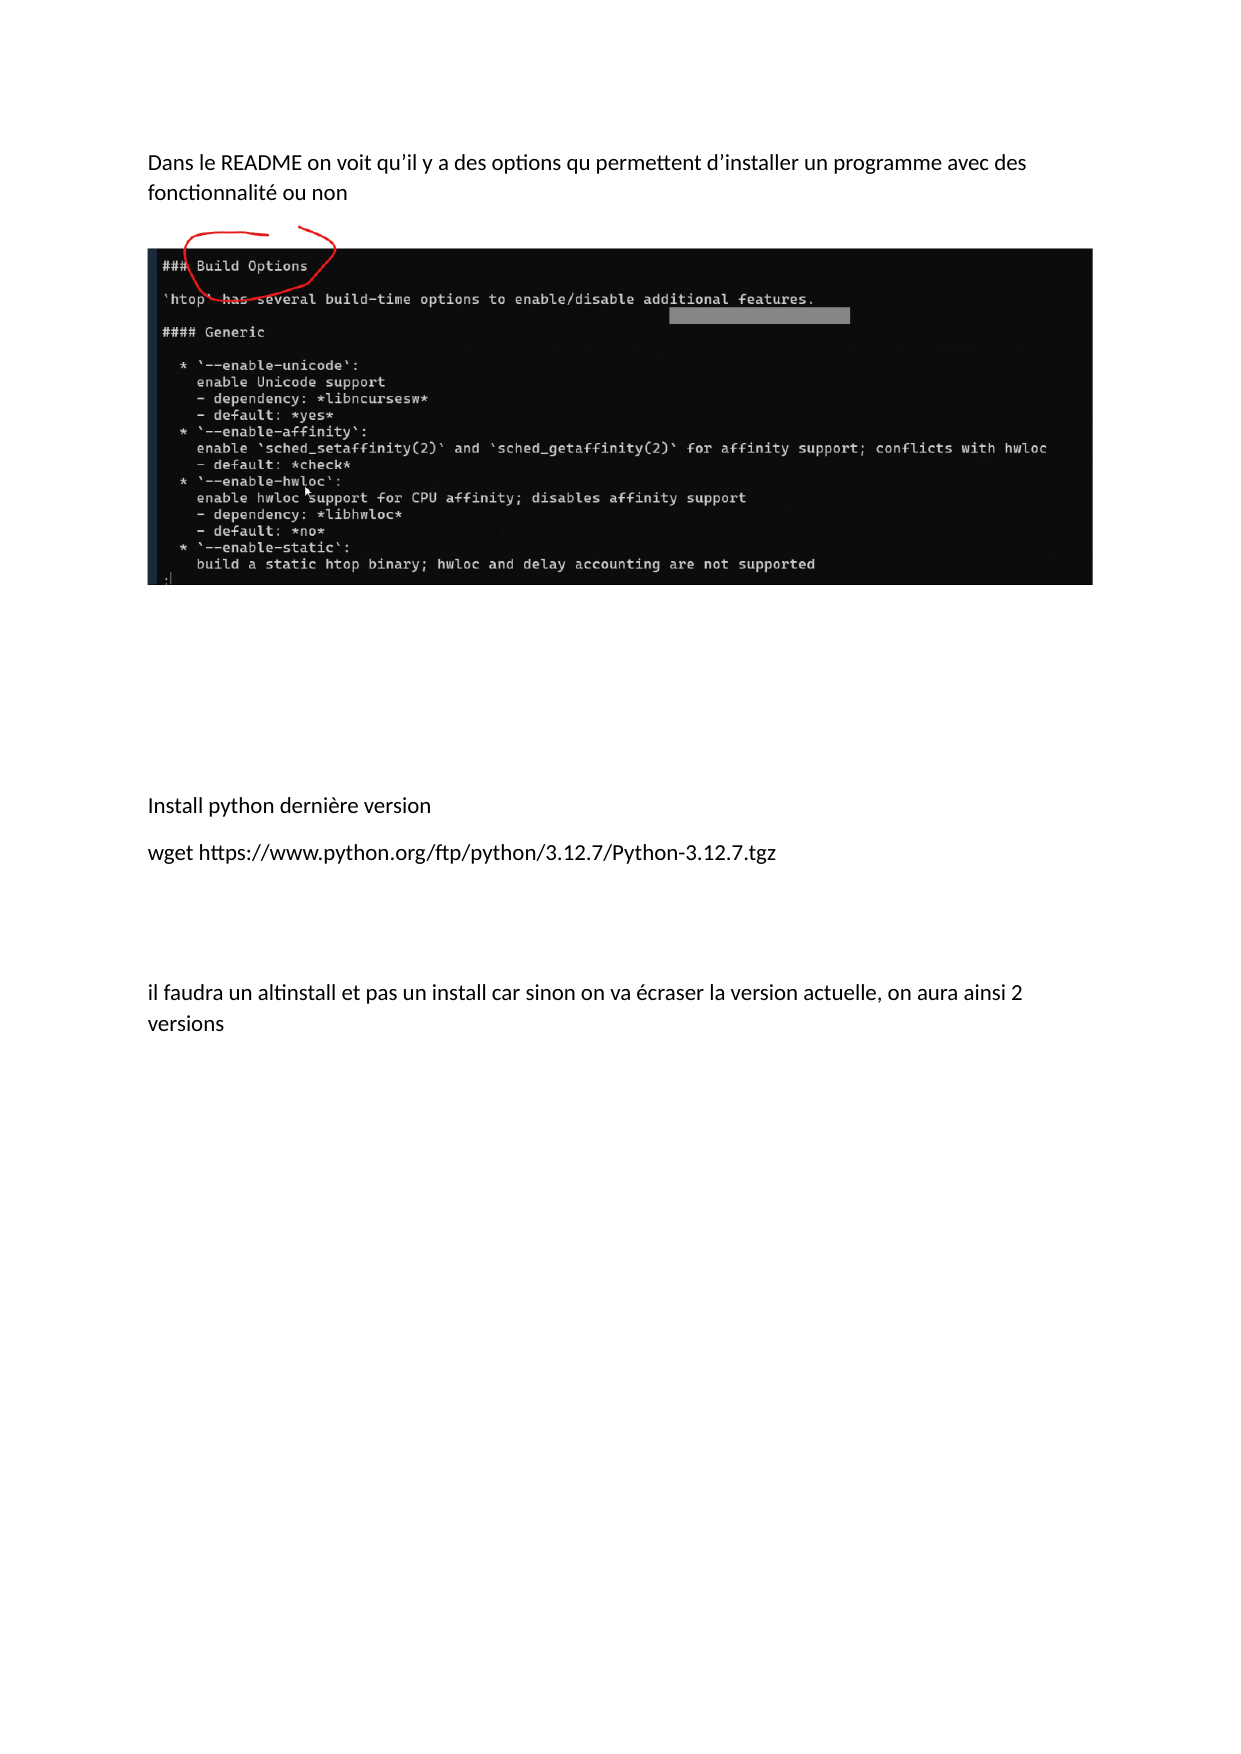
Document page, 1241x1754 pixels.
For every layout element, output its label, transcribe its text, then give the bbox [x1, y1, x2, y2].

picture [147, 224, 1093, 585]
text wget https://www.python.org/ftp/python/3.12.7/Python-3.12.7.tgz [148, 838, 1093, 866]
text Install python dernière version [148, 791, 1093, 819]
text il faudra un altinstall et pas un install car sinon on va écraser la version actuelle, on aura ainsi 2 versions [148, 978, 1093, 1037]
text Dans le README on voit qu’il y a des options qu permettent d’installer un programme avec des fonctionnalité ou non [148, 148, 1093, 206]
